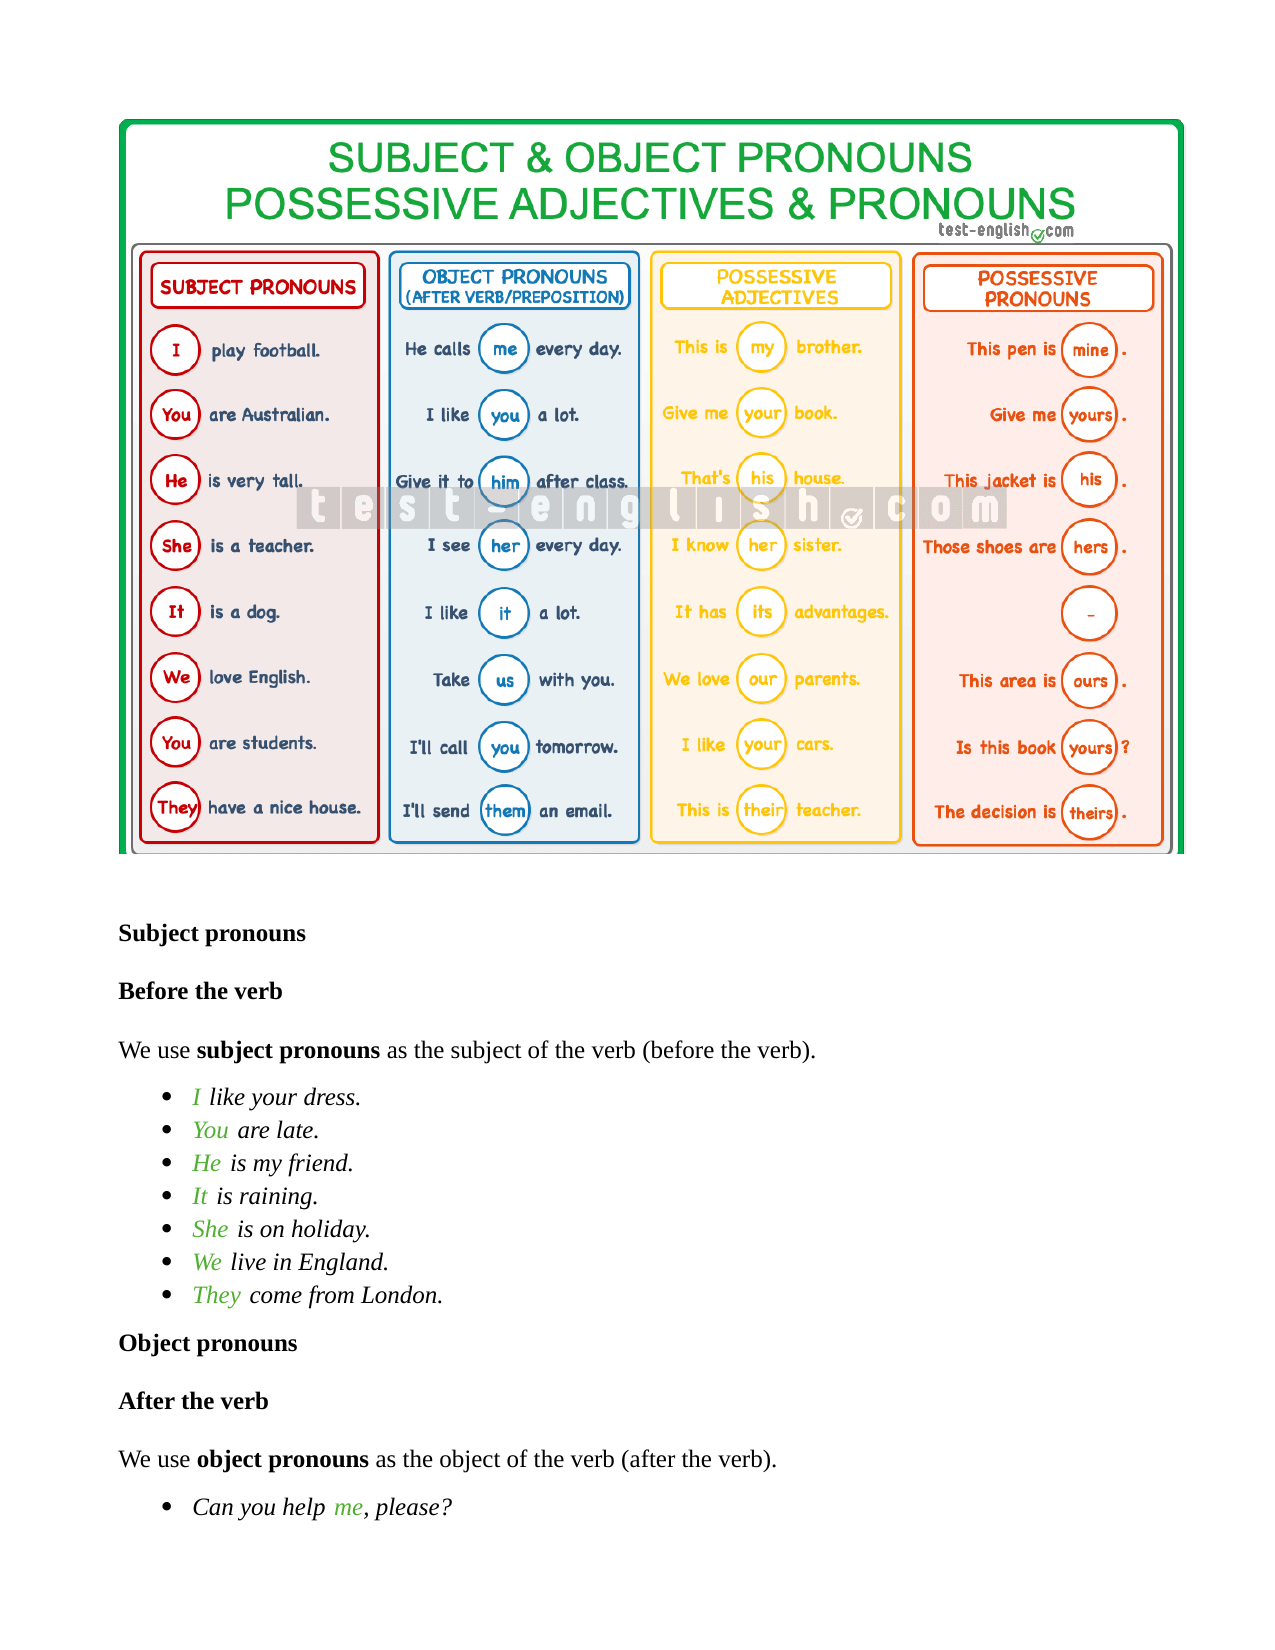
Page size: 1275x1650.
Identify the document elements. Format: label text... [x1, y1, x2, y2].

list It is raining. [162, 1181, 1157, 1210]
picture [118, 118, 1187, 854]
list They come from London. [162, 1280, 1157, 1309]
list I like your dress. [162, 1082, 1157, 1111]
list We live in England. [162, 1247, 1157, 1276]
subtitle After the verb [118, 1386, 1157, 1415]
text We use object pronouns as the object of the verb (after the verb). [118, 1444, 1157, 1473]
list She is on holiday. [162, 1214, 1157, 1243]
list You are late. [162, 1115, 1157, 1144]
text We use subject pronouns as the subject of the verb (before the verb). [118, 1035, 1157, 1063]
list Can you help me, please? [162, 1492, 1157, 1521]
subtitle Subject pronouns [118, 918, 1157, 947]
list He is my friend. [162, 1148, 1157, 1177]
subtitle Object pronouns [118, 1328, 1157, 1357]
subtitle Before the verb [118, 976, 1157, 1005]
